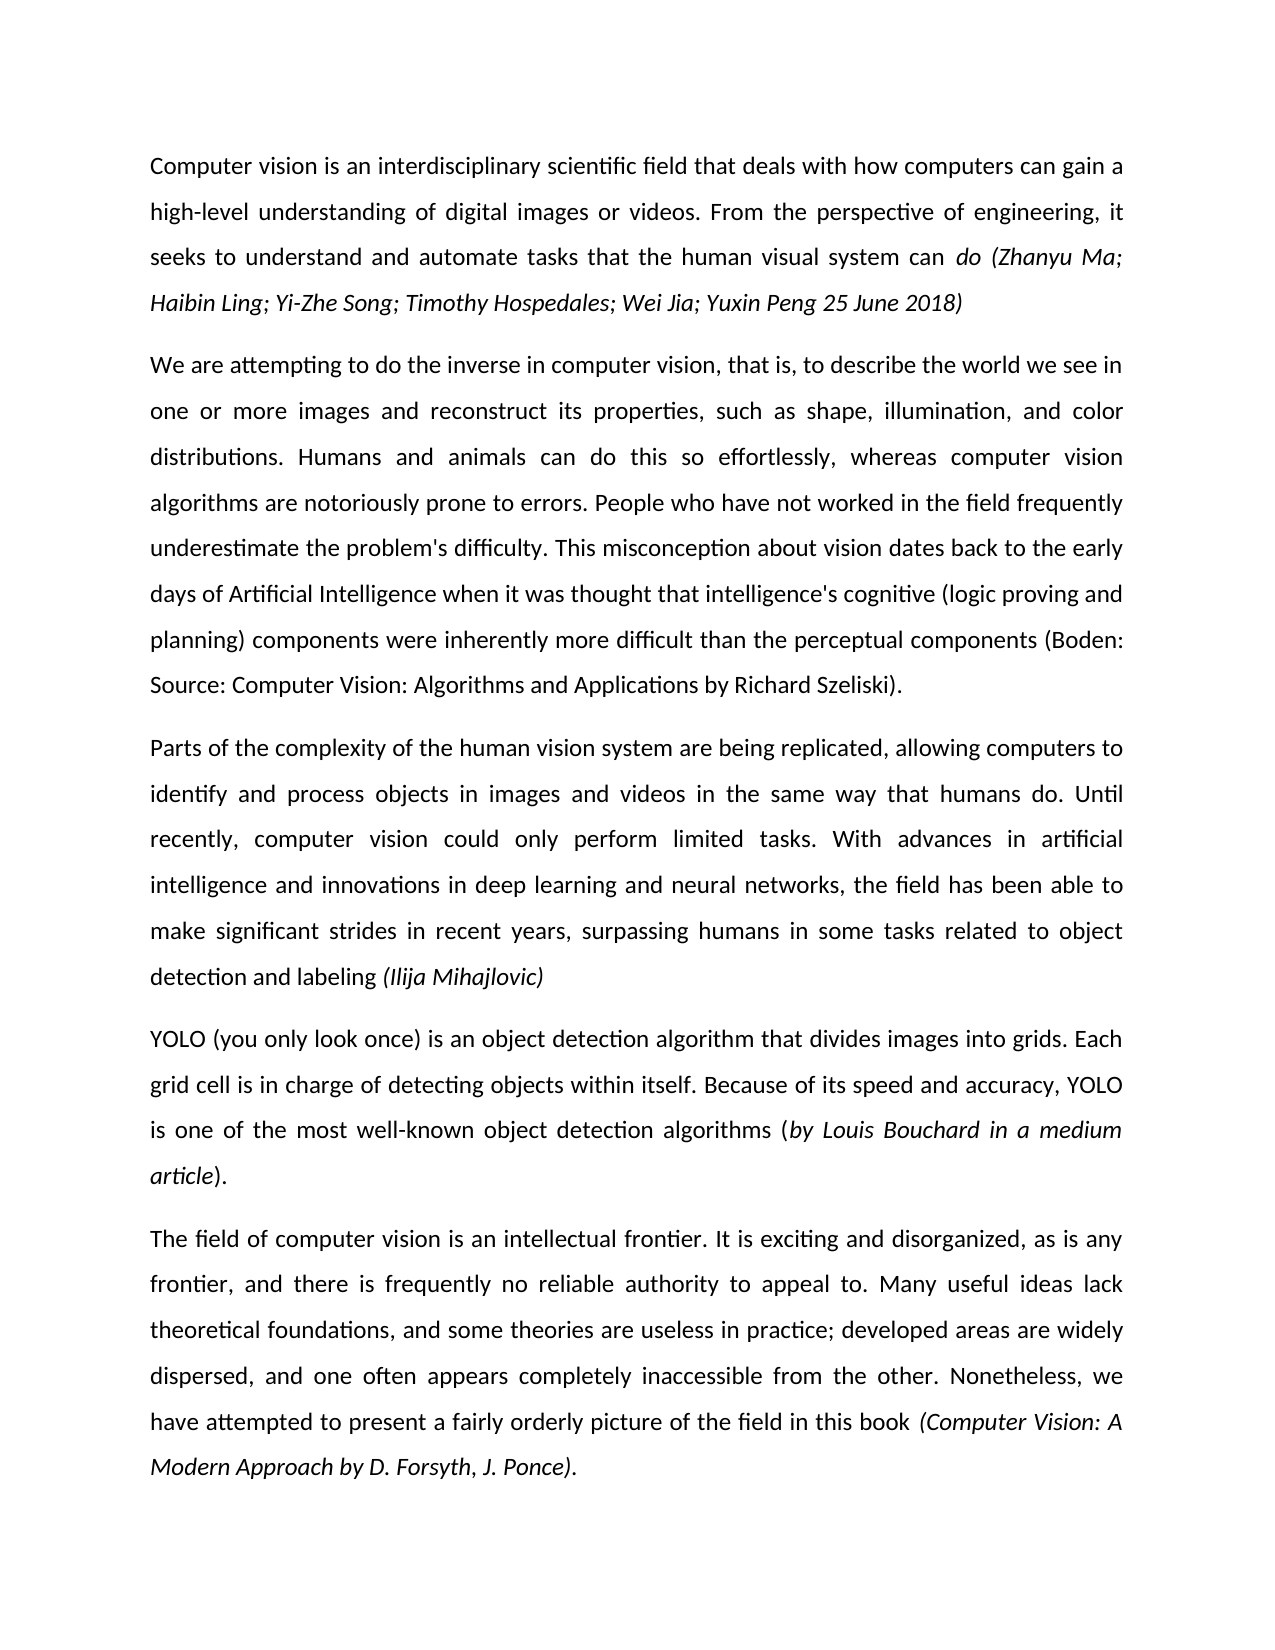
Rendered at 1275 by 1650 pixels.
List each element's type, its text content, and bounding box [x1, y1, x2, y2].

text Parts of the complexity of the human vision system are being replicated, allowing computers to identify and process objects in images and videos in the same way that humans do. Until recently, computer vision could only perform limited tasks. With advances in artificial intelligence and innovations in deep learning and neural networks, the field has been able to make significant strides in recent years, surpassing humans in some tasks related to object detection and labeling (Ilija Mihajlovic) [150, 732, 1125, 991]
text We are attempting to do the inverse in computer vision, that is, to describe the world we see in one or more images and reconstruct its properties, such as shape, illumination, and color distributions. Humans and animals can do this so effortlessly, whereas computer vision algorithms are notoriously prone to errors. People who have not worked in the field frequently underestimate the problem's difficulty. This misconception about vision dates back to the early days of Artificial Intelligence when it was thought that intelligence's cognitive (logic proving and planning) components were inherently more difficult than the perceptual components (Boden: Source: Computer Vision: Algorithms and Applications by Richard Szeliski). [150, 349, 1125, 700]
text Computer vision is an interdisciplinary scientific field that deals with how computers can gain a high-level understanding of digital images or videos. From the perspective of engineering, it seeks to understand and automate tasks that the human visual system can do (Zhanyu Ma; Haibin Ling; Yi-Zhe Song; Timothy Hospedales; Wei Jia; Yuxin Peng 25 June 2018) [150, 150, 1125, 318]
text YOLO (you only look once) is an object detection algorithm that divides images into grids. Each grid cell is in charge of detecting objects within itself. Because of its speed and accuracy, YOLO is one of the most well-known object detection algorithms (by Louis Bouchard in a medium article). [150, 1023, 1125, 1191]
text The field of computer vision is an intellectual frontier. It is exciting and disorganized, as is any frontier, and there is frequently no reliable authority to appeal to. Many useful ideas lack theoretical foundations, and some theories are useless in practice; developed areas are widely dispersed, and one often appears completely inaccessible from the other. Nonetheless, we have attempted to present a fairly orderly picture of the field in this book (Computer Vision: A Modern Approach by D. Forsyth, J. Ponce). [150, 1223, 1125, 1482]
